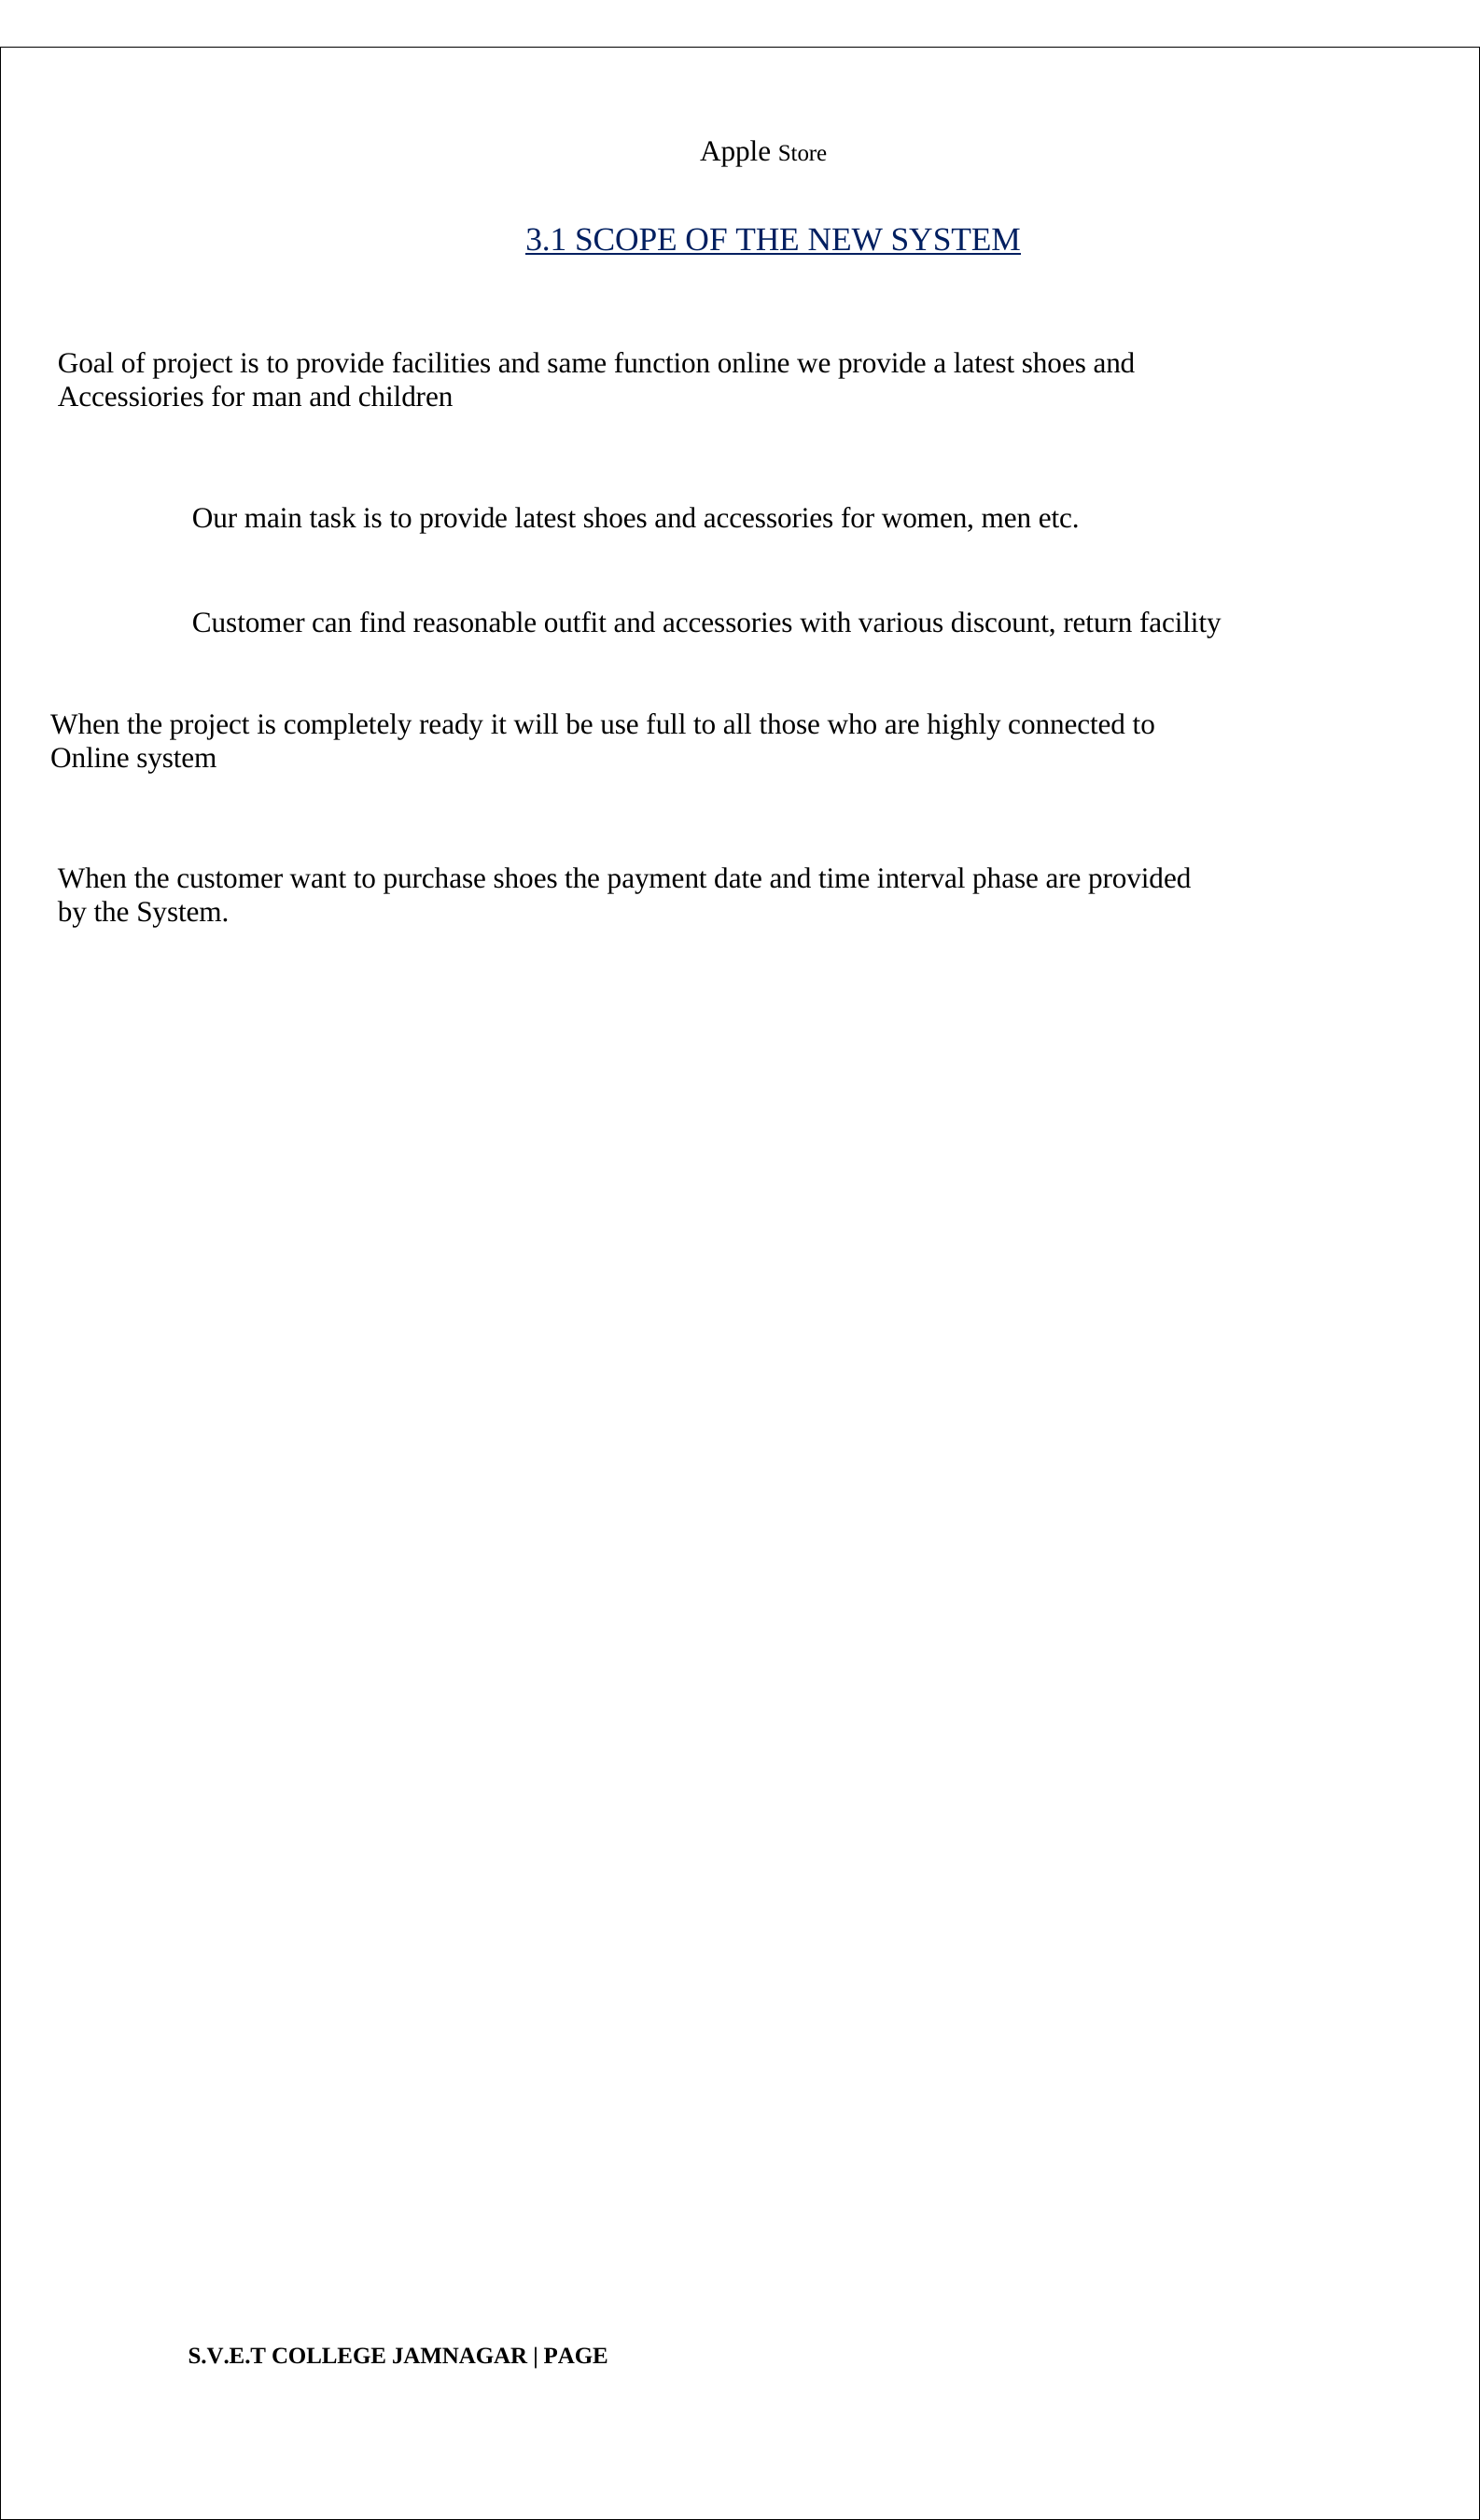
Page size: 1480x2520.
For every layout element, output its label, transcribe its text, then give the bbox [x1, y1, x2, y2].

text Goal of project is to provide facilities and same function online we provide a latest shoes and [0, 346, 1480, 379]
text Online system [0, 740, 1480, 774]
text Our main task is to provide latest shoes and accessories for women, men etc. [134, 500, 1080, 534]
text When the project is completely ready it will be use full to all those who are highly connected to [0, 707, 1480, 740]
text When the customer want to purchase shoes the payment date and time interval phase are provided [0, 861, 1480, 894]
text 3.1 SCOPE OF THE NEW SYSTEM [525, 220, 1021, 253]
text Customer can find reasonable outfit and accessories with various discount, return facility [134, 605, 1222, 638]
text by the System. [0, 894, 1480, 928]
text S.V.E.T COLLEGE JAMNAGAR | PAGE [176, 2342, 608, 2369]
text Apple Store [1, 133, 1479, 167]
text Accessiories for man and children [0, 379, 1480, 413]
